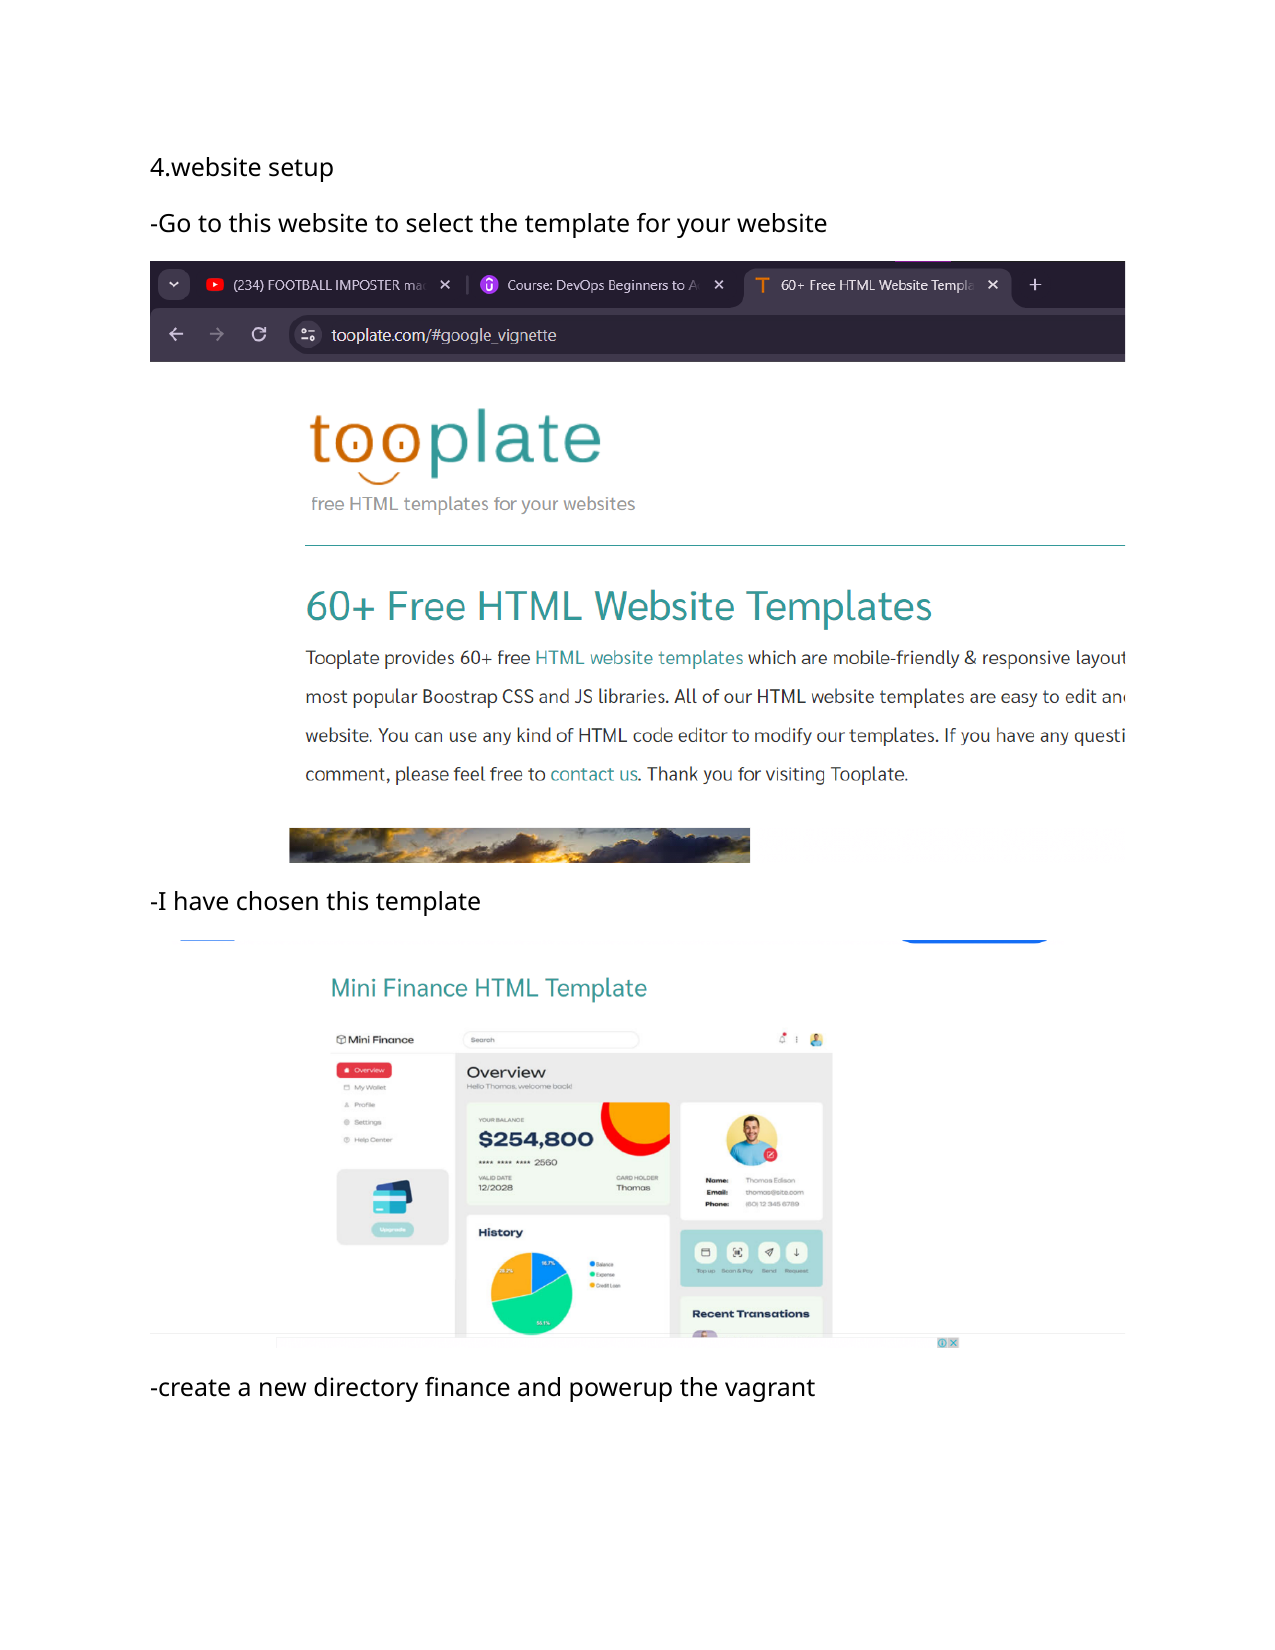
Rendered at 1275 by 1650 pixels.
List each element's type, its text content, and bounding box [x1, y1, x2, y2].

text -Go to this website to select the template for your website [150, 206, 1125, 240]
text -I have chosen this template [150, 884, 1125, 918]
picture [150, 261, 1125, 863]
text -create a new directory finance and powerup the vagrant [150, 1369, 1125, 1403]
picture [150, 940, 1125, 1348]
text 4.website setup [150, 150, 1125, 184]
